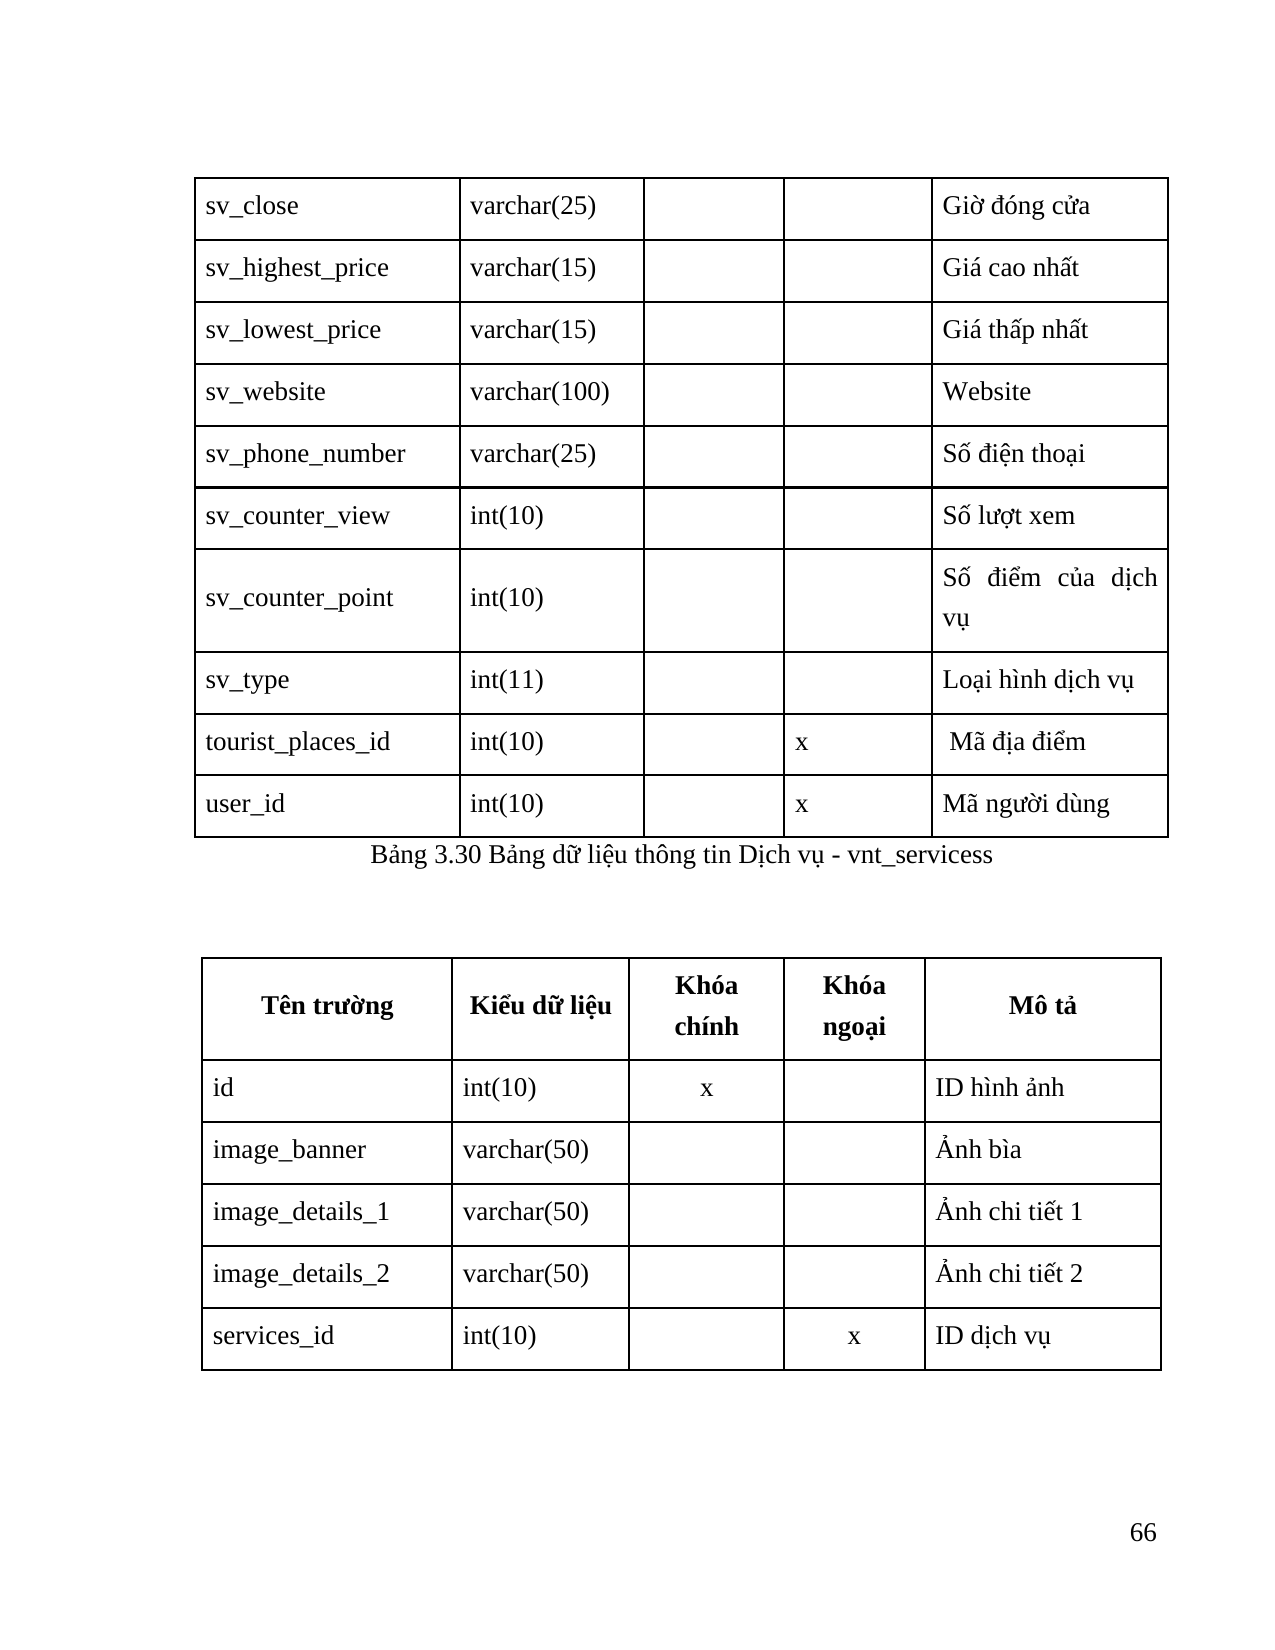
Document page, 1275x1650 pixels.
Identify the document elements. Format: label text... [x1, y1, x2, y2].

table_cell [645, 550, 783, 651]
table_cell [630, 1185, 783, 1245]
table_cell varchar(50) [453, 1123, 628, 1183]
table_cell Mã địa điểm [933, 715, 1167, 774]
table_cell ID dịch vụ [926, 1309, 1160, 1368]
table_cell [785, 550, 931, 651]
table_cell [785, 179, 931, 239]
table_cell sv_close [196, 179, 459, 239]
table_cell [785, 1247, 924, 1307]
table_header Kiểu dữ liệu [453, 959, 628, 1059]
table_cell Giá thấp nhất [933, 303, 1167, 363]
table_cell int(10) [461, 776, 643, 836]
table_cell [785, 241, 931, 301]
table_cell ID hình ảnh [926, 1061, 1160, 1121]
table_cell [630, 1247, 783, 1307]
table_cell int(10) [461, 715, 643, 774]
table_cell x [785, 776, 931, 836]
table_cell varchar(25) [461, 179, 643, 239]
table_cell Số lượt xem [933, 489, 1167, 548]
table_cell [645, 653, 783, 712]
table_cell Website [933, 365, 1167, 424]
table_cell services_id [203, 1309, 451, 1368]
table_cell x [785, 715, 931, 774]
subtitle Bảng 3.30 Bảng dữ liệu thông tin Dịch vụ - vnt_servicess [207, 838, 1156, 869]
table_cell int(10) [461, 489, 643, 548]
table_header Khóa chính [630, 959, 783, 1059]
table_header Tên trường [203, 959, 451, 1059]
table_cell sv_counter_view [196, 489, 459, 548]
table_cell Số điểm của dịch vụ [933, 550, 1167, 651]
table_cell [645, 489, 783, 548]
table_cell [785, 303, 931, 363]
table_cell Ảnh chi tiết 2 [926, 1247, 1160, 1307]
table_cell Số điện thoại [933, 427, 1167, 486]
table_cell varchar(50) [453, 1185, 628, 1245]
table_cell int(10) [453, 1061, 628, 1121]
table_cell [645, 303, 783, 363]
table_cell sv_highest_price [196, 241, 459, 301]
table_cell [785, 1061, 924, 1121]
table_cell Ảnh bìa [926, 1123, 1160, 1183]
table_cell varchar(100) [461, 365, 643, 424]
table_cell int(10) [453, 1309, 628, 1368]
table_cell [785, 1123, 924, 1183]
table_cell [630, 1309, 783, 1368]
table_cell int(11) [461, 653, 643, 712]
table_cell [785, 489, 931, 548]
table_cell image_details_1 [203, 1185, 451, 1245]
table_cell sv_type [196, 653, 459, 712]
table_cell [645, 241, 783, 301]
table_cell sv_counter_point [196, 550, 459, 651]
table_cell Ảnh chi tiết 1 [926, 1185, 1160, 1245]
table_cell x [785, 1309, 924, 1368]
table_cell varchar(50) [453, 1247, 628, 1307]
table_cell [645, 427, 783, 486]
table_cell varchar(25) [461, 427, 643, 486]
table_cell varchar(15) [461, 303, 643, 363]
table_cell [785, 365, 931, 424]
table_cell sv_phone_number [196, 427, 459, 486]
table_cell Mã người dùng [933, 776, 1167, 836]
table_header Khóa ngoại [785, 959, 924, 1059]
table_cell tourist_places_id [196, 715, 459, 774]
table_cell [785, 653, 931, 712]
table_header Mô tả [926, 959, 1160, 1059]
table_cell user_id [196, 776, 459, 836]
table_cell image_banner [203, 1123, 451, 1183]
table_cell [645, 776, 783, 836]
table_cell [645, 715, 783, 774]
table_cell [785, 427, 931, 486]
table_cell sv_website [196, 365, 459, 424]
table_cell [785, 1185, 924, 1245]
table_cell x [630, 1061, 783, 1121]
table_cell Loại hình dịch vụ [933, 653, 1167, 712]
table_cell [645, 179, 783, 239]
table_cell id [203, 1061, 451, 1121]
table_cell [630, 1123, 783, 1183]
table_cell image_details_2 [203, 1247, 451, 1307]
table_cell int(10) [461, 550, 643, 651]
table_cell [645, 365, 783, 424]
table_cell varchar(15) [461, 241, 643, 301]
table_cell Giá cao nhất [933, 241, 1167, 301]
table_cell sv_lowest_price [196, 303, 459, 363]
table_cell Giờ đóng cửa [933, 179, 1167, 239]
